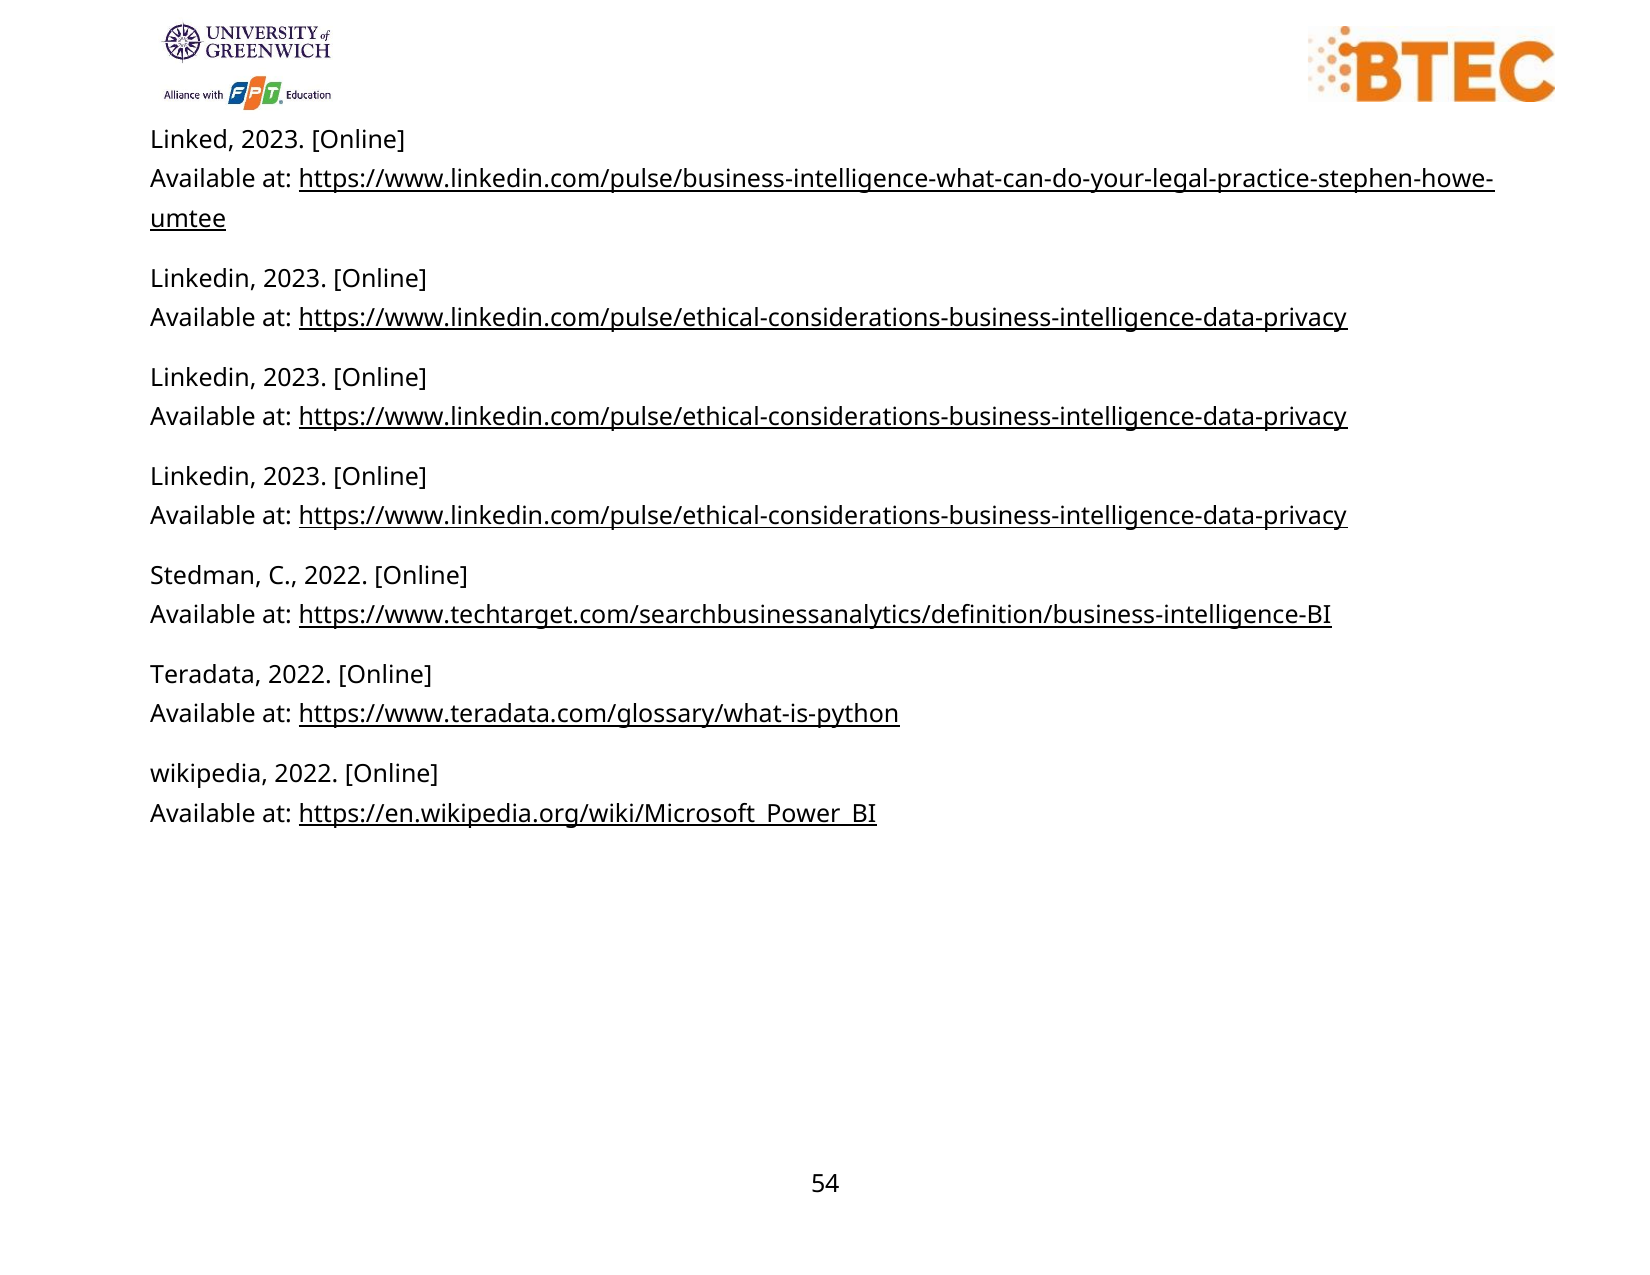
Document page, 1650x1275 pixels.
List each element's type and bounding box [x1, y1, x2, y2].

picture [150, 9, 343, 121]
picture [1307, 26, 1555, 102]
